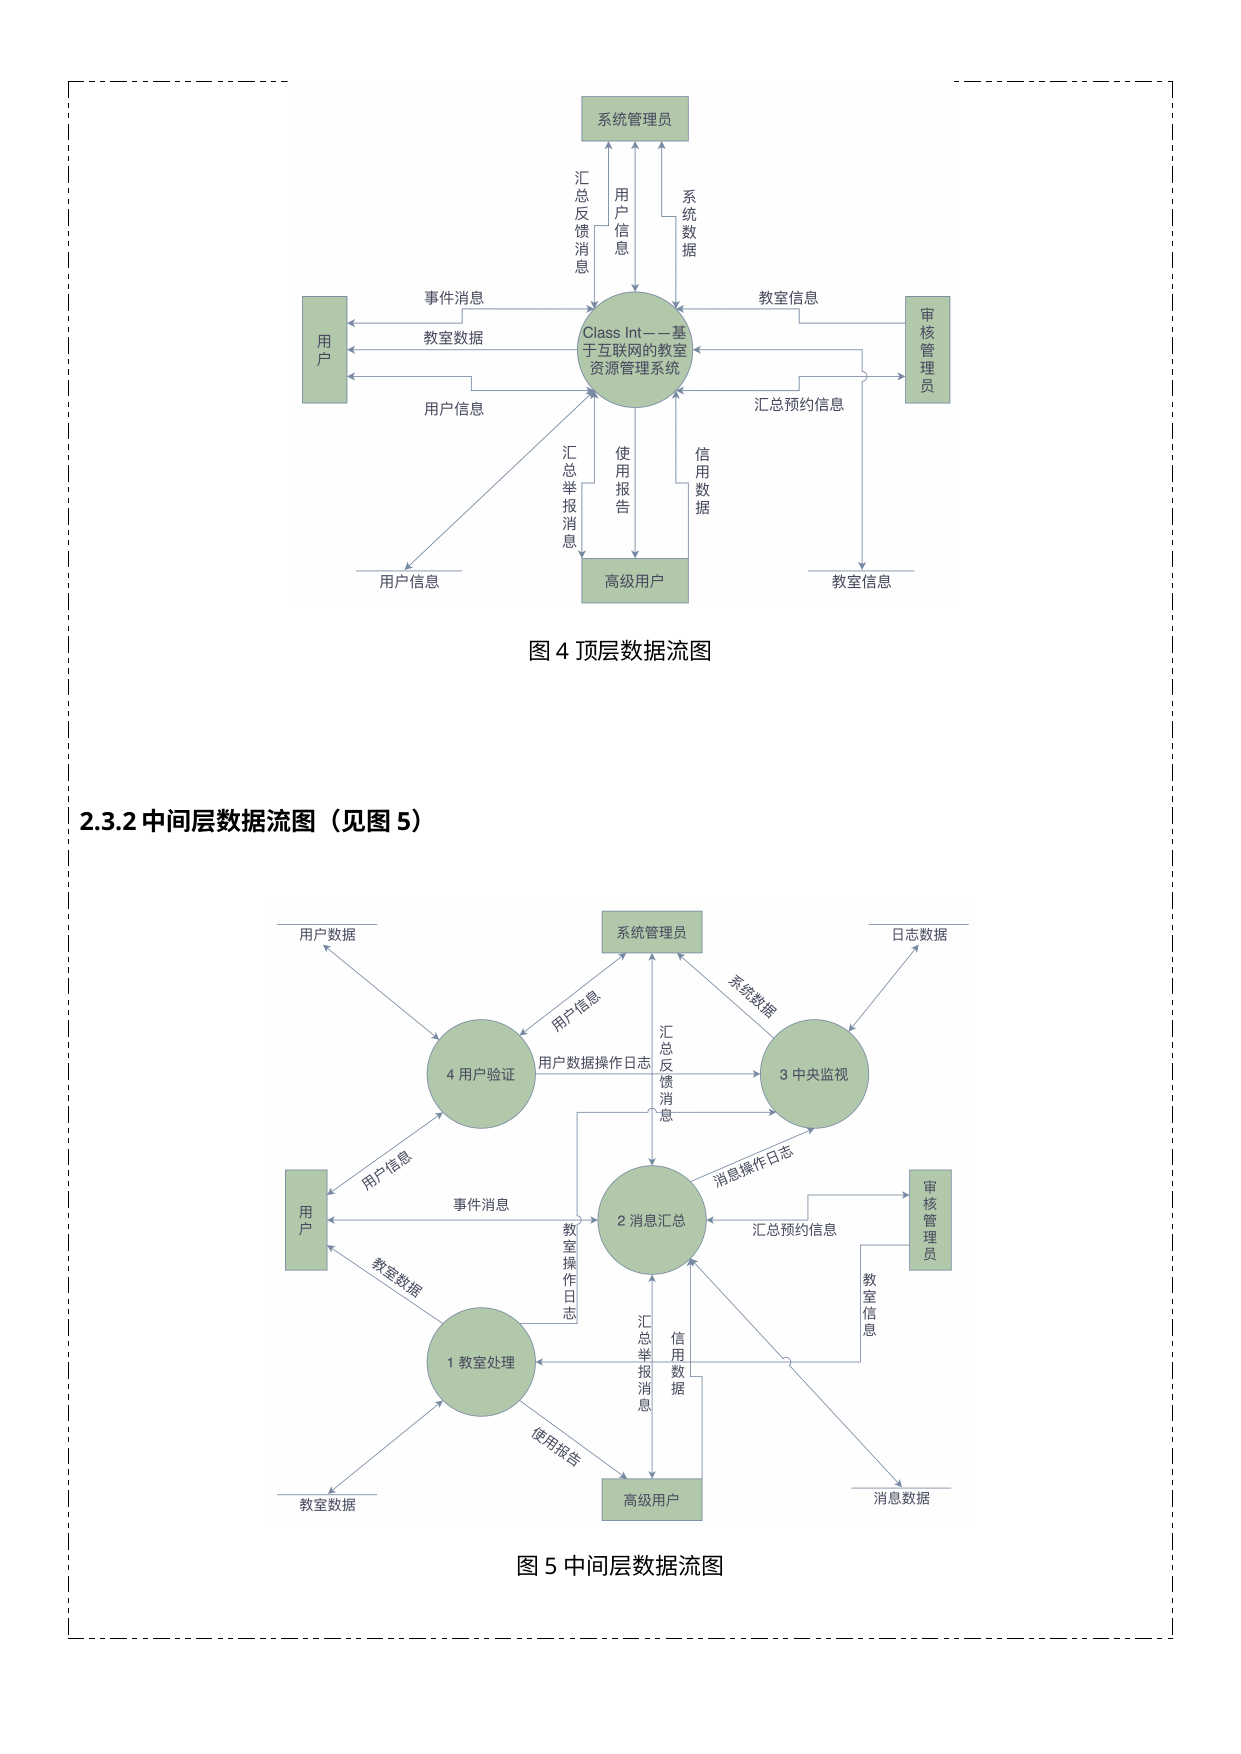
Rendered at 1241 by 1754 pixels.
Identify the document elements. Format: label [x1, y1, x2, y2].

table_header [68, 81, 1172, 1637]
picture [265, 899, 975, 1526]
picture [287, 81, 953, 606]
